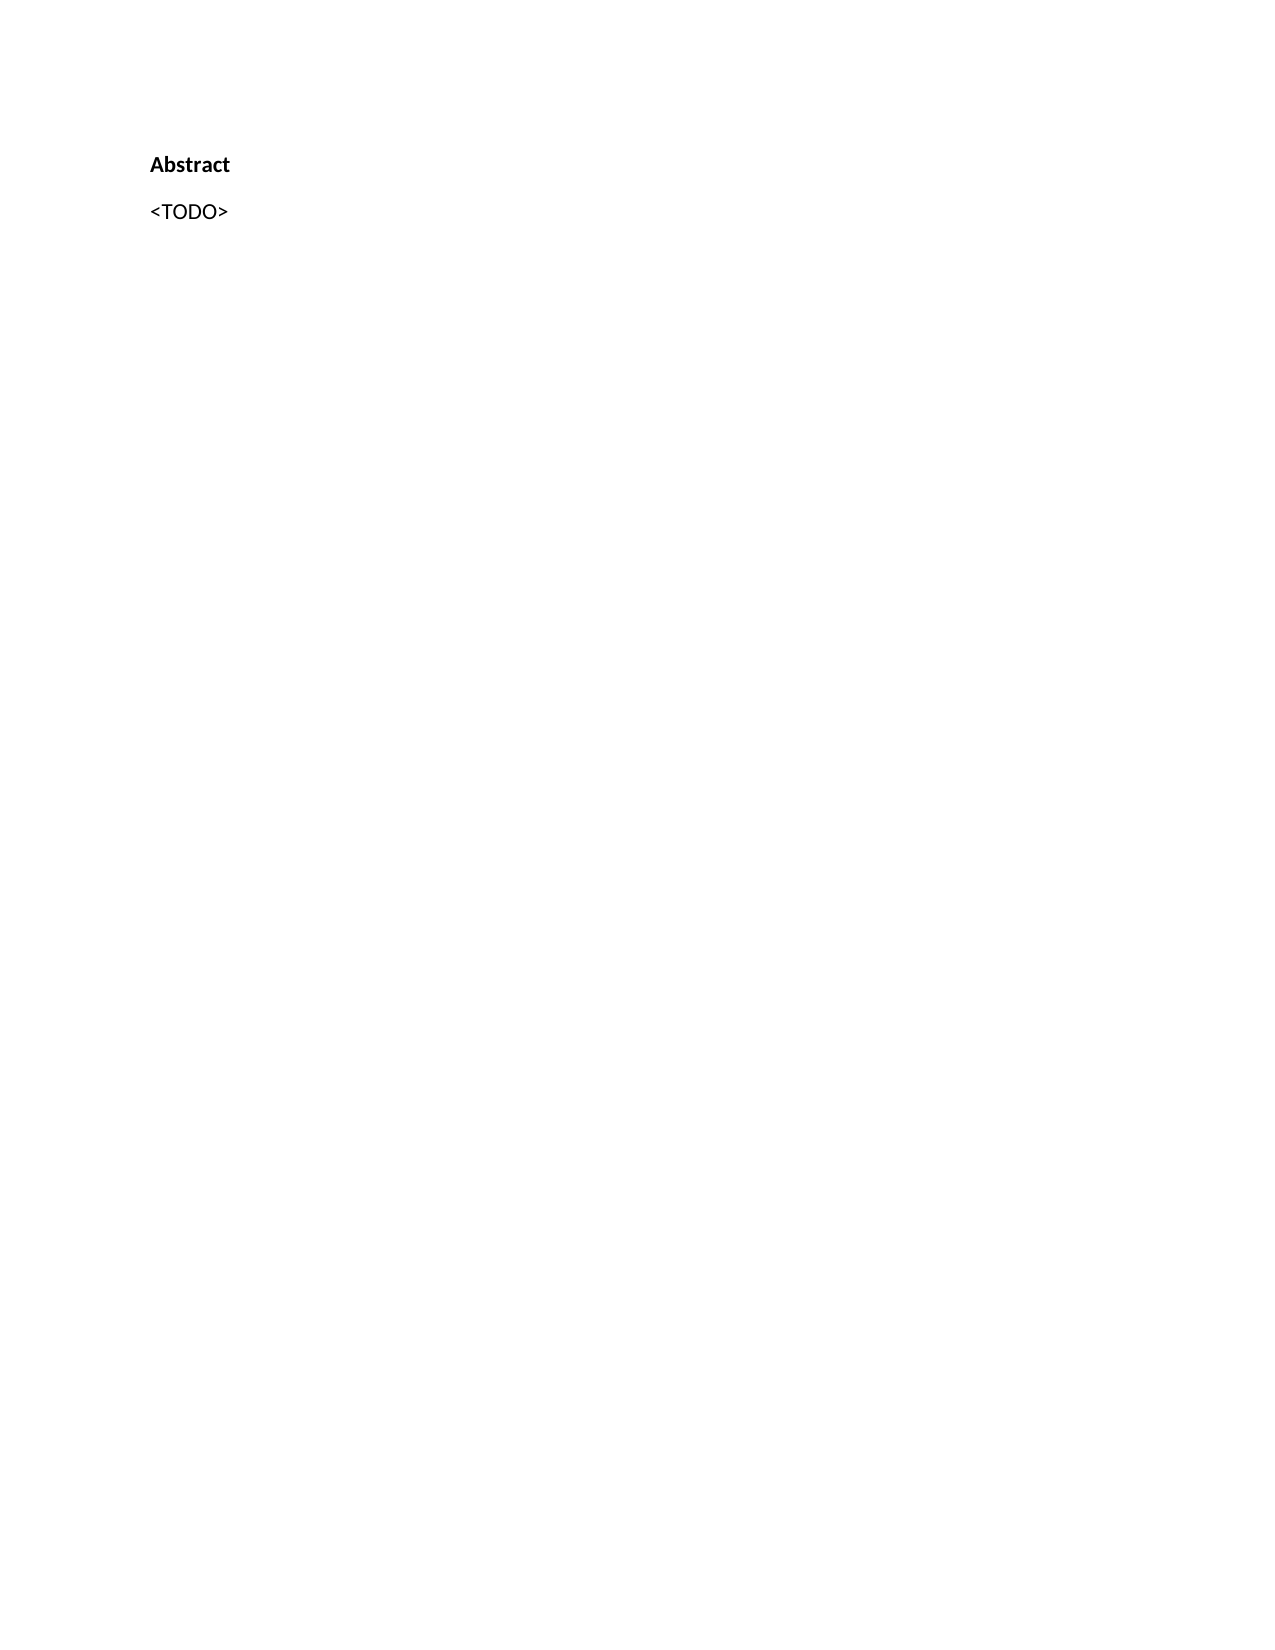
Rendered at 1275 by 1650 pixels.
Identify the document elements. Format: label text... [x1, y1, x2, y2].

text <TODO> [150, 197, 1125, 225]
text Abstract [150, 150, 1125, 178]
